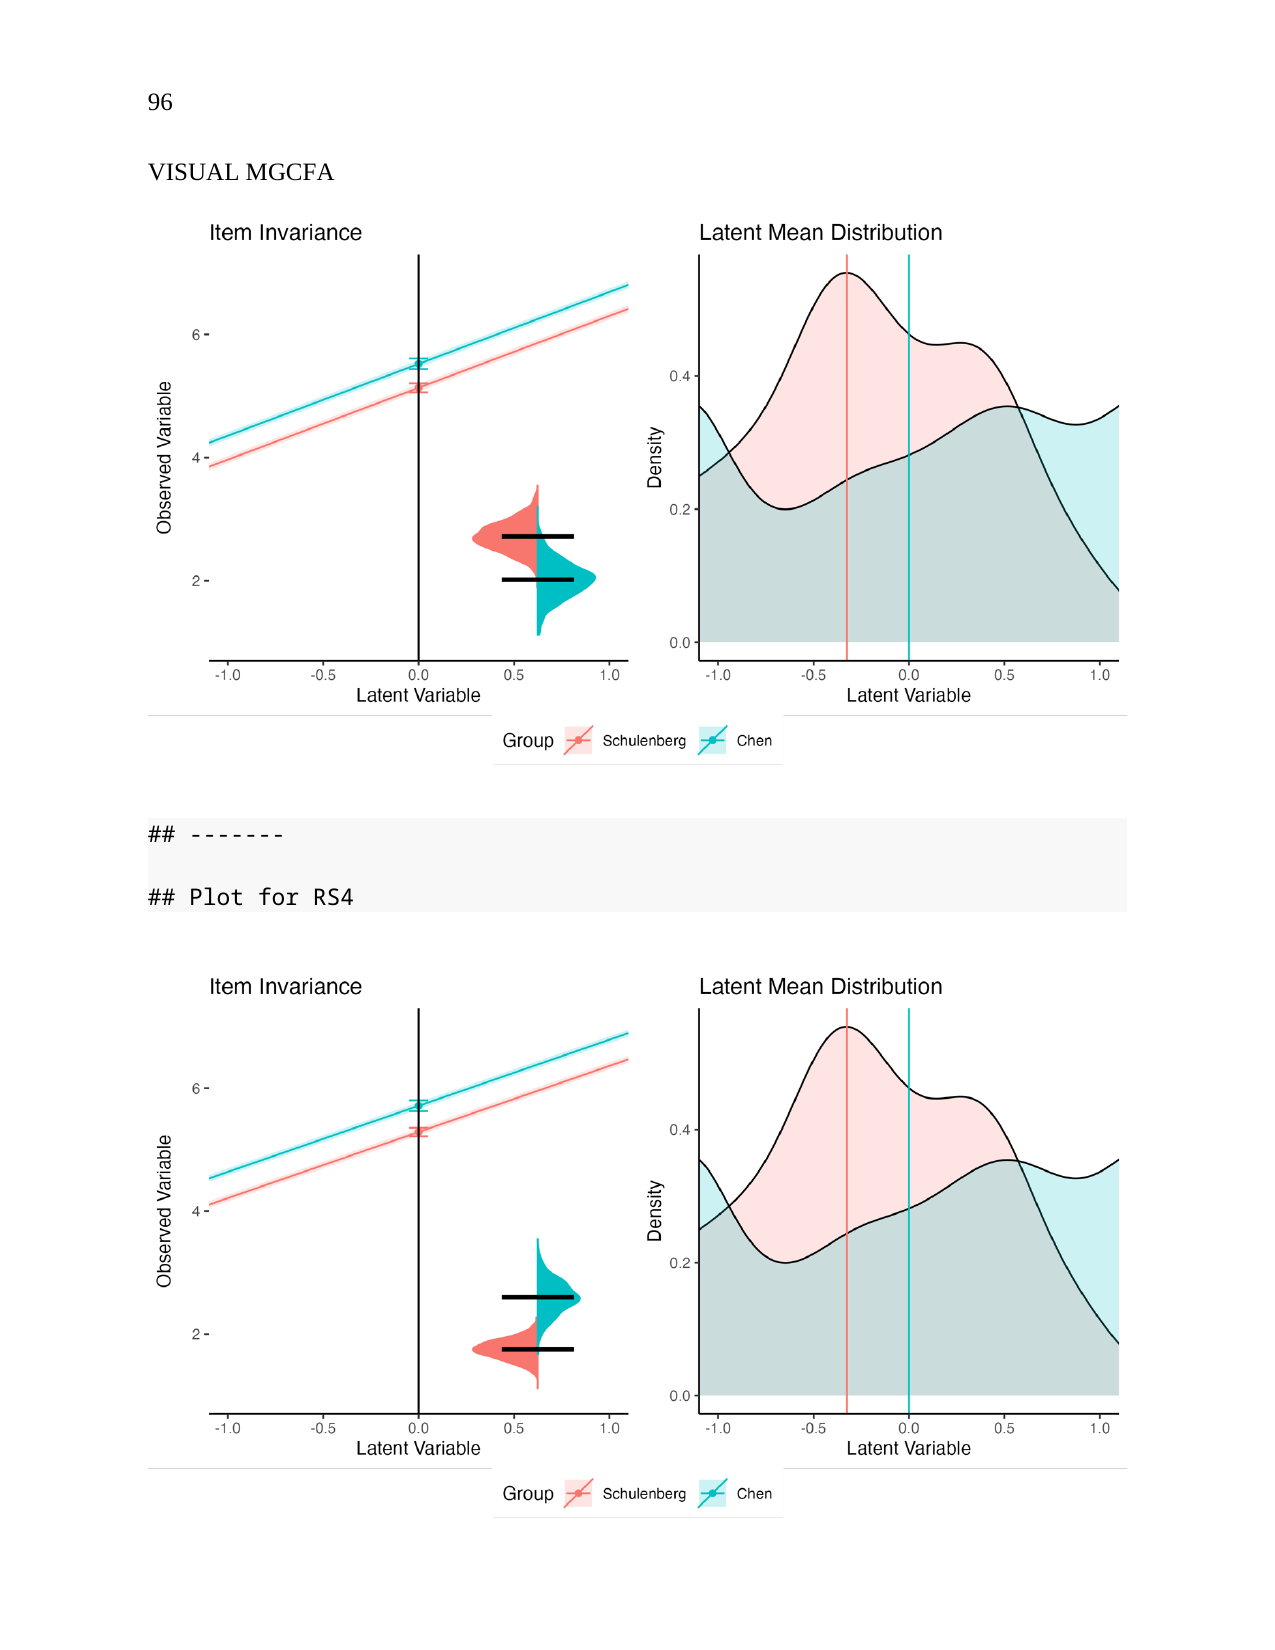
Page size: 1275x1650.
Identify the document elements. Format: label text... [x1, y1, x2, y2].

text ## ------- ## Plot for RS4 [148, 818, 1127, 912]
picture [147, 215, 1128, 765]
picture [147, 968, 1128, 1518]
